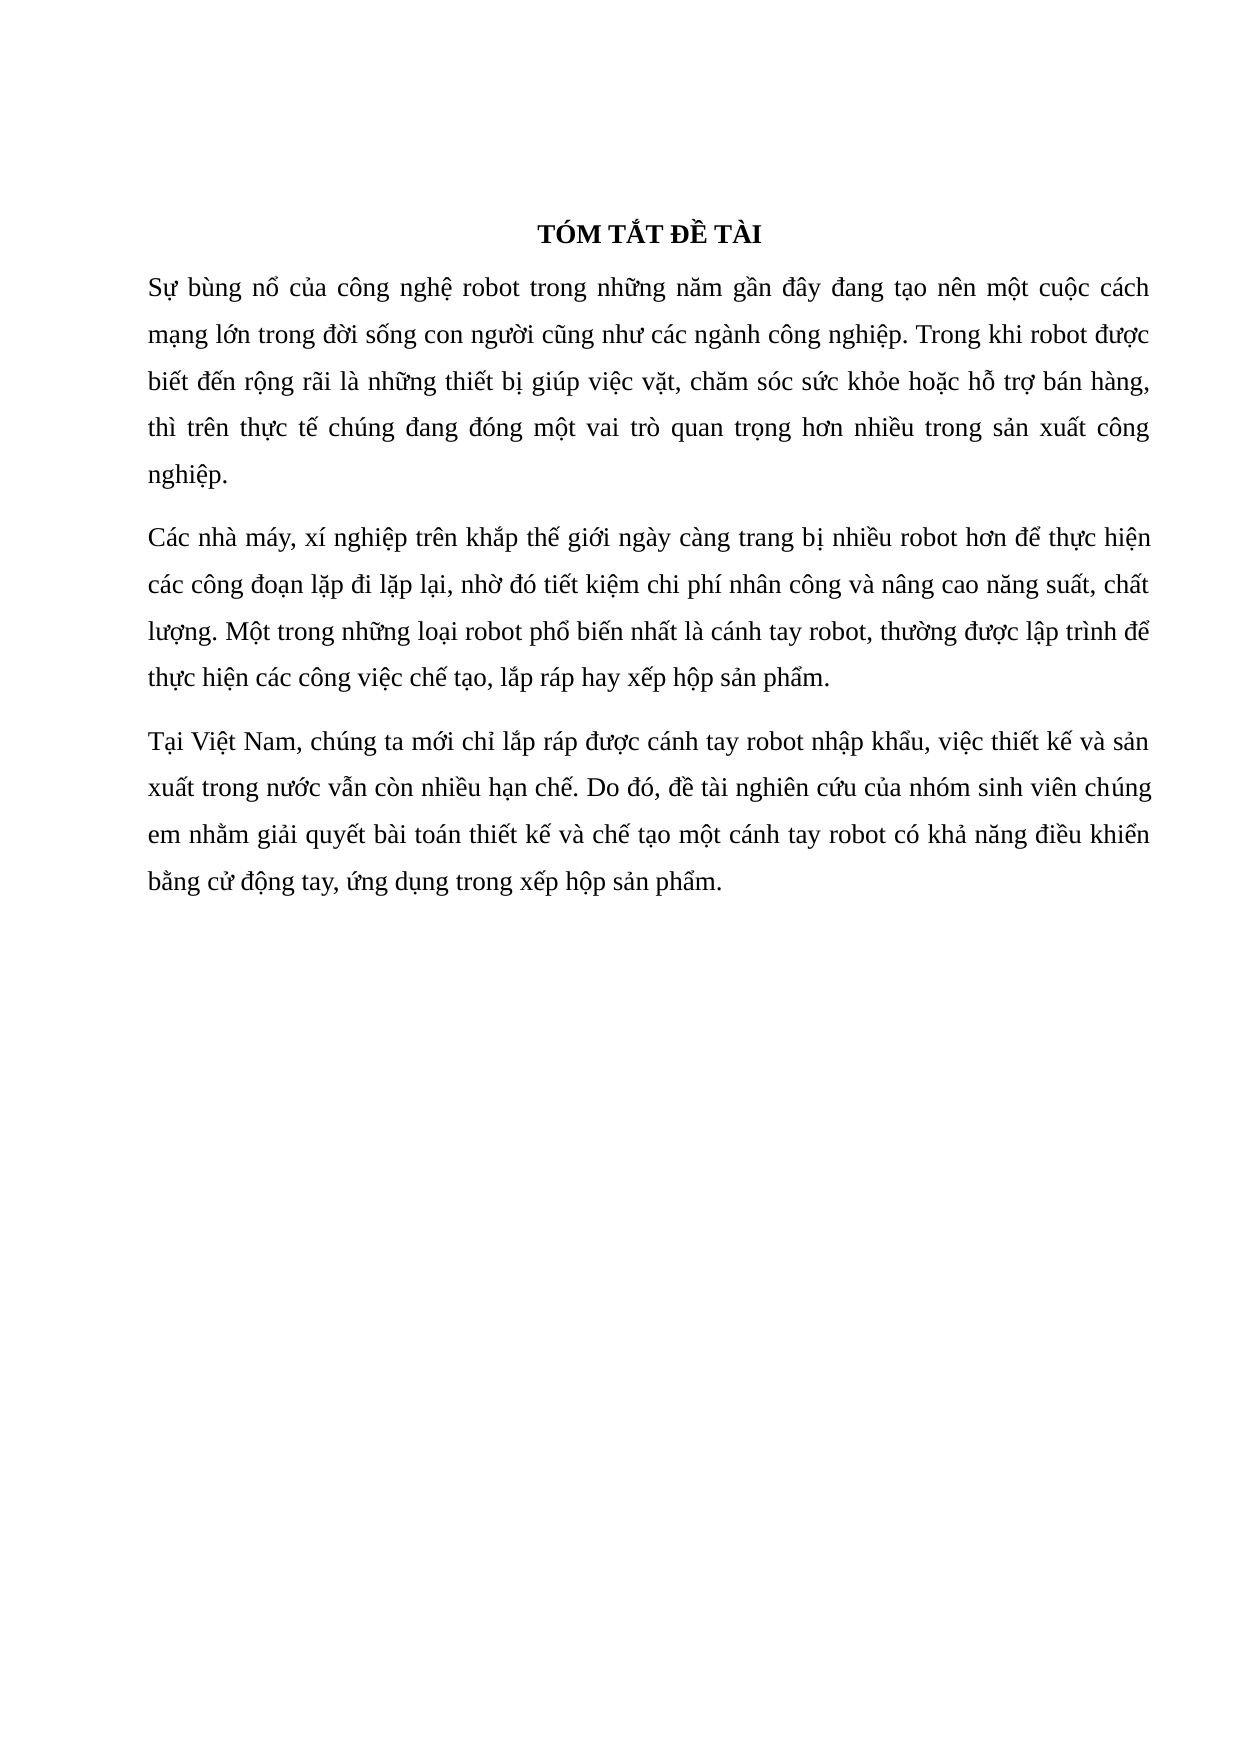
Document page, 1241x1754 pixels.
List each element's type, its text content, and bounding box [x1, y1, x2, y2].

text Các nhà máy, xí nghiệp trên khắp thế giới ngày càng trang bị nhiều robot hơn để thực hiện các công đoạn lặp đi lặp lại, nhờ đó tiết kiệm chi phí nhân công và nâng cao năng suất, chất lượng. Một trong những loại robot phổ biến nhất là cánh tay robot, thường được lập trình để thực hiện các công việc chế tạo, lắp ráp hay xếp hộp sản phẩm. [148, 521, 1152, 693]
text Sự bùng nổ của công nghệ robot trong những năm gần đây đang tạo nên một cuộc cách mạng lớn trong đời sống con người cũng như các ngành công nghiệp. Trong khi robot được biết đến rộng rãi là những thiết bị giúp việc vặt, chăm sóc sức khỏe hoặc hỗ trợ bán hàng, thì trên thực tế chúng đang đóng một vai trò quan trọng hơn nhiều trong sản xuất công nghiệp. [148, 271, 1152, 489]
text TÓM TẮT ĐỀ TÀI [148, 218, 1152, 250]
text Tại Việt Nam, chúng ta mới chỉ lắp ráp được cánh tay robot nhập khẩu, việc thiết kế và sản xuất trong nước vẫn còn nhiều hạn chế. Do đó, đề tài nghiên cứu của nhóm sinh viên chúng em nhằm giải quyết bài toán thiết kế và chế tạo một cánh tay robot có khả năng điều khiển bằng cử động tay, ứng dụng trong xếp hộp sản phẩm. [148, 725, 1152, 896]
